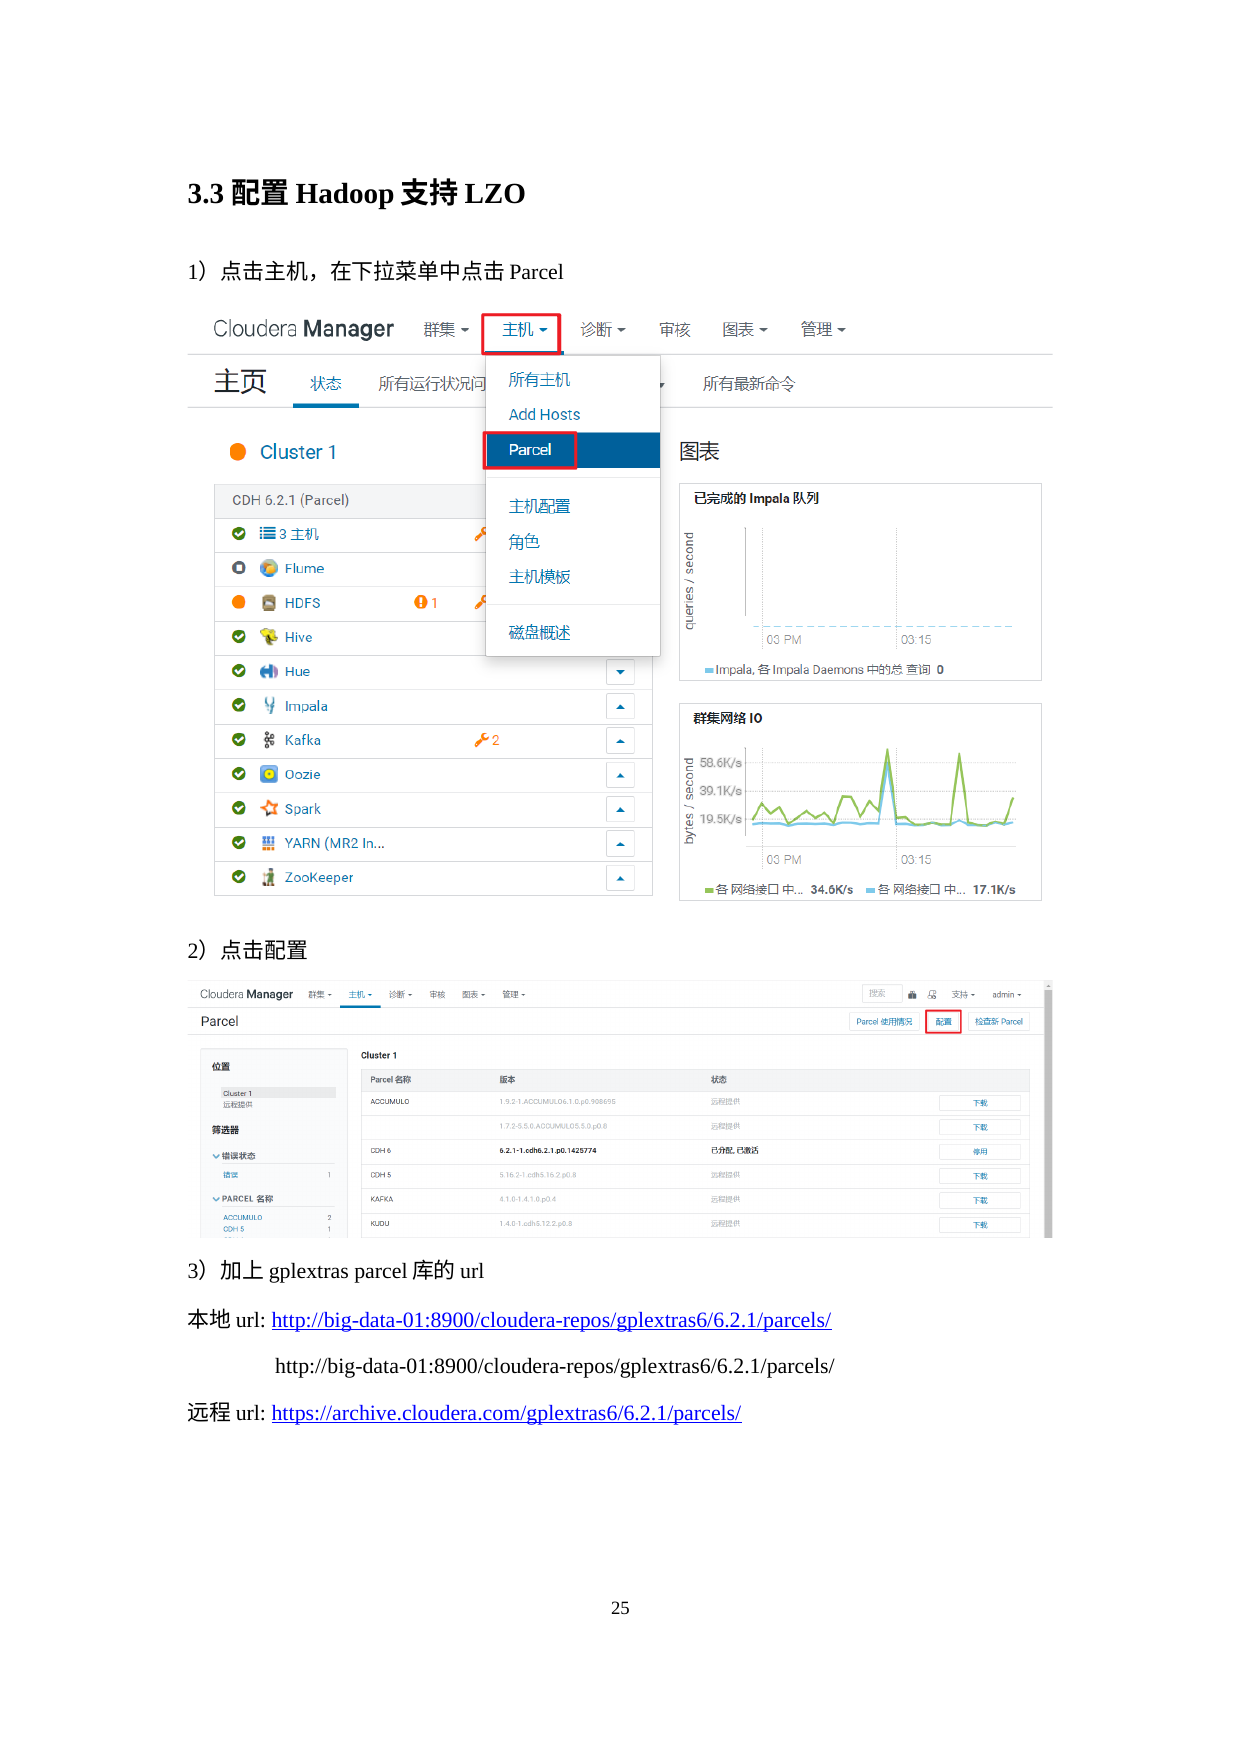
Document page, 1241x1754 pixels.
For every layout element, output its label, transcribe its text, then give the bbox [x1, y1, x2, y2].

subtitle 3.3 配置Hadoop支持LZO [187, 158, 1053, 223]
text 1）点击主机，在下拉菜单中点击Parcel [187, 254, 1053, 286]
text 3）加上gplextras parcel库的url [187, 1253, 1053, 1286]
text 远程url: https://archive.cloudera.com/gplextras6/6.2.1/parcels/ [187, 1395, 1053, 1427]
picture [187, 302, 1053, 917]
text 2）点击配置 [187, 932, 1053, 965]
text 本地url: http://big-data-01:8900/cloudera-repos/gplextras6/6.2.1/parcels/ [187, 1301, 1053, 1334]
text http://big-data-01:8900/cloudera-repos/gplextras6/6.2.1/parcels/ [187, 1350, 1053, 1382]
picture [187, 980, 1053, 1238]
